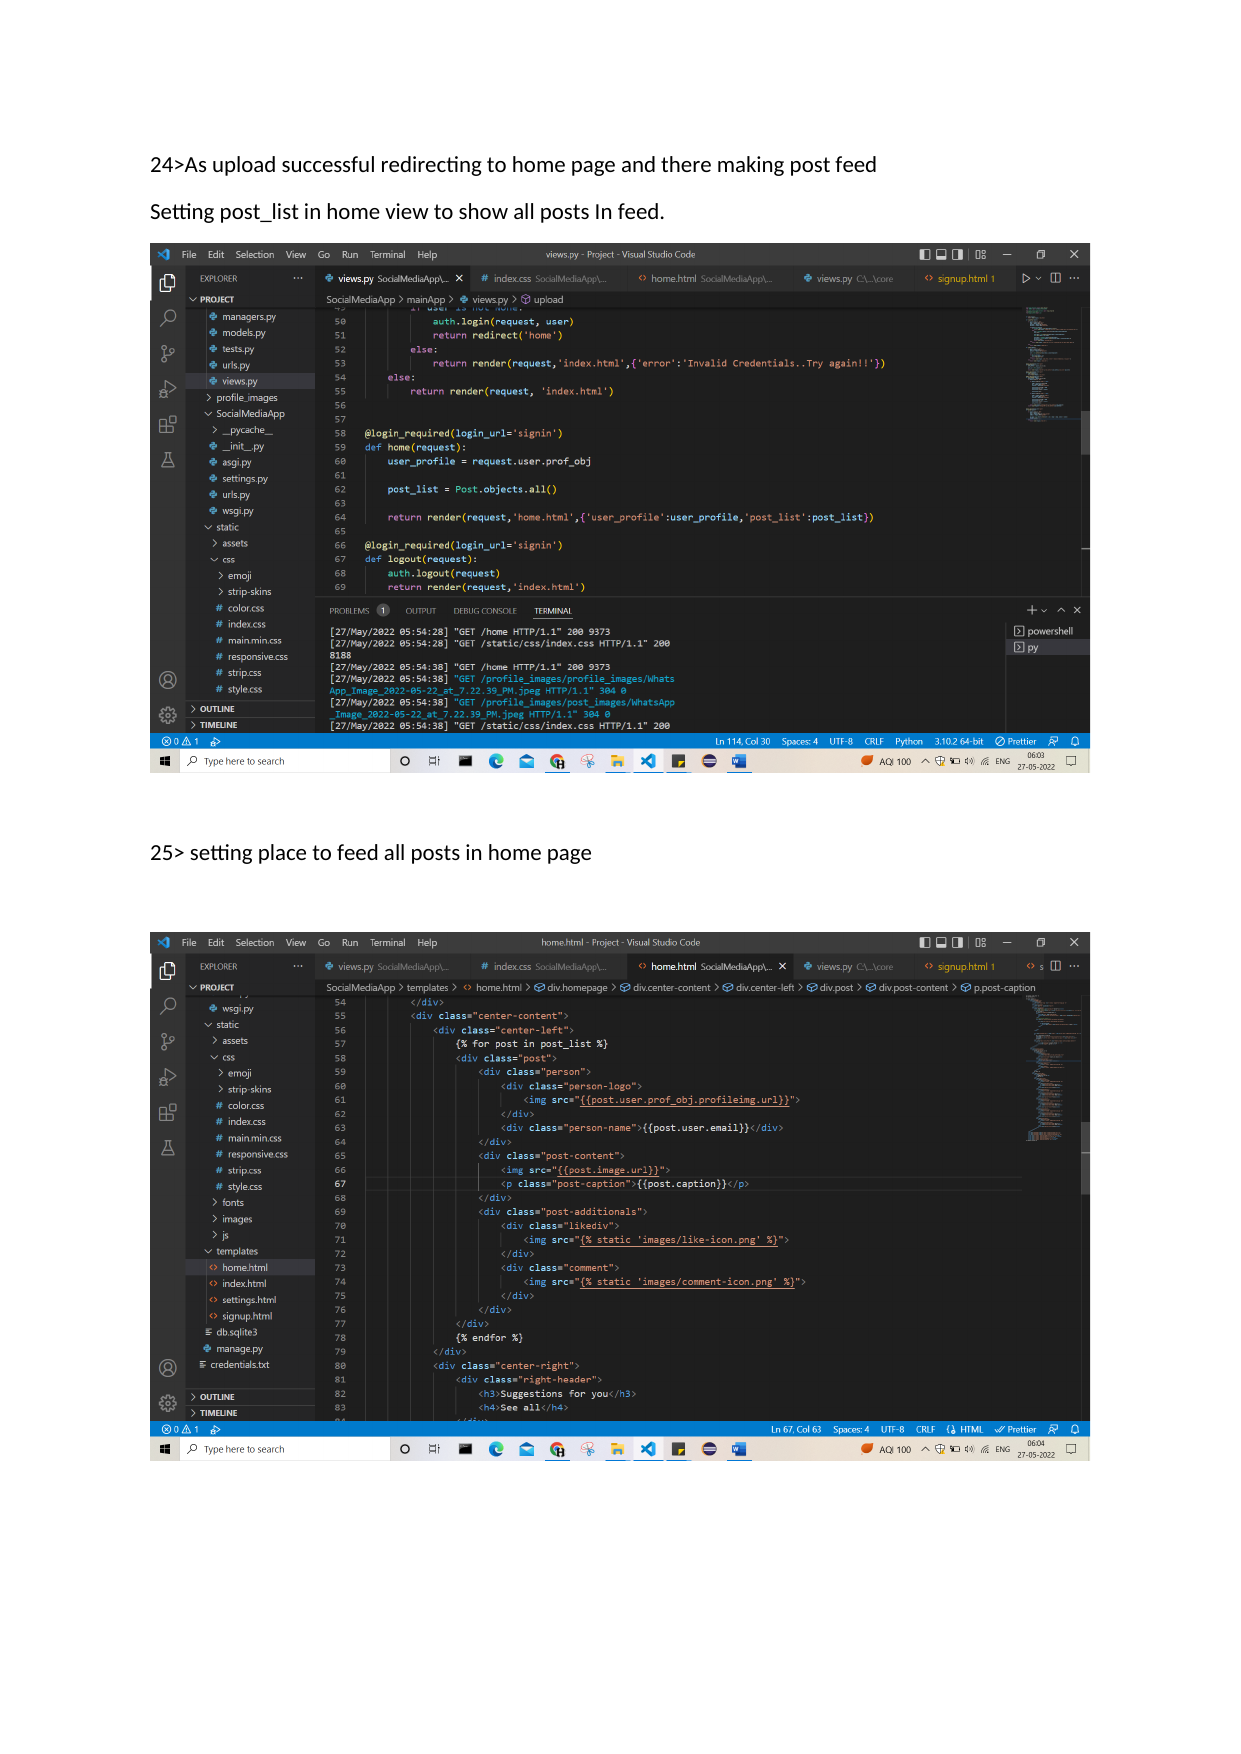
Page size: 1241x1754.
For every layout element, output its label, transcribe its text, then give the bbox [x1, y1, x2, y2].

picture [150, 932, 1091, 1461]
text Setting post_list in home view to show all posts In feed. [150, 197, 1090, 225]
text 25> setting place to feed all posts in home page [150, 838, 1090, 866]
picture [150, 243, 1091, 773]
text 24>As upload successful redirecting to home page and there making post feed [150, 150, 1090, 178]
